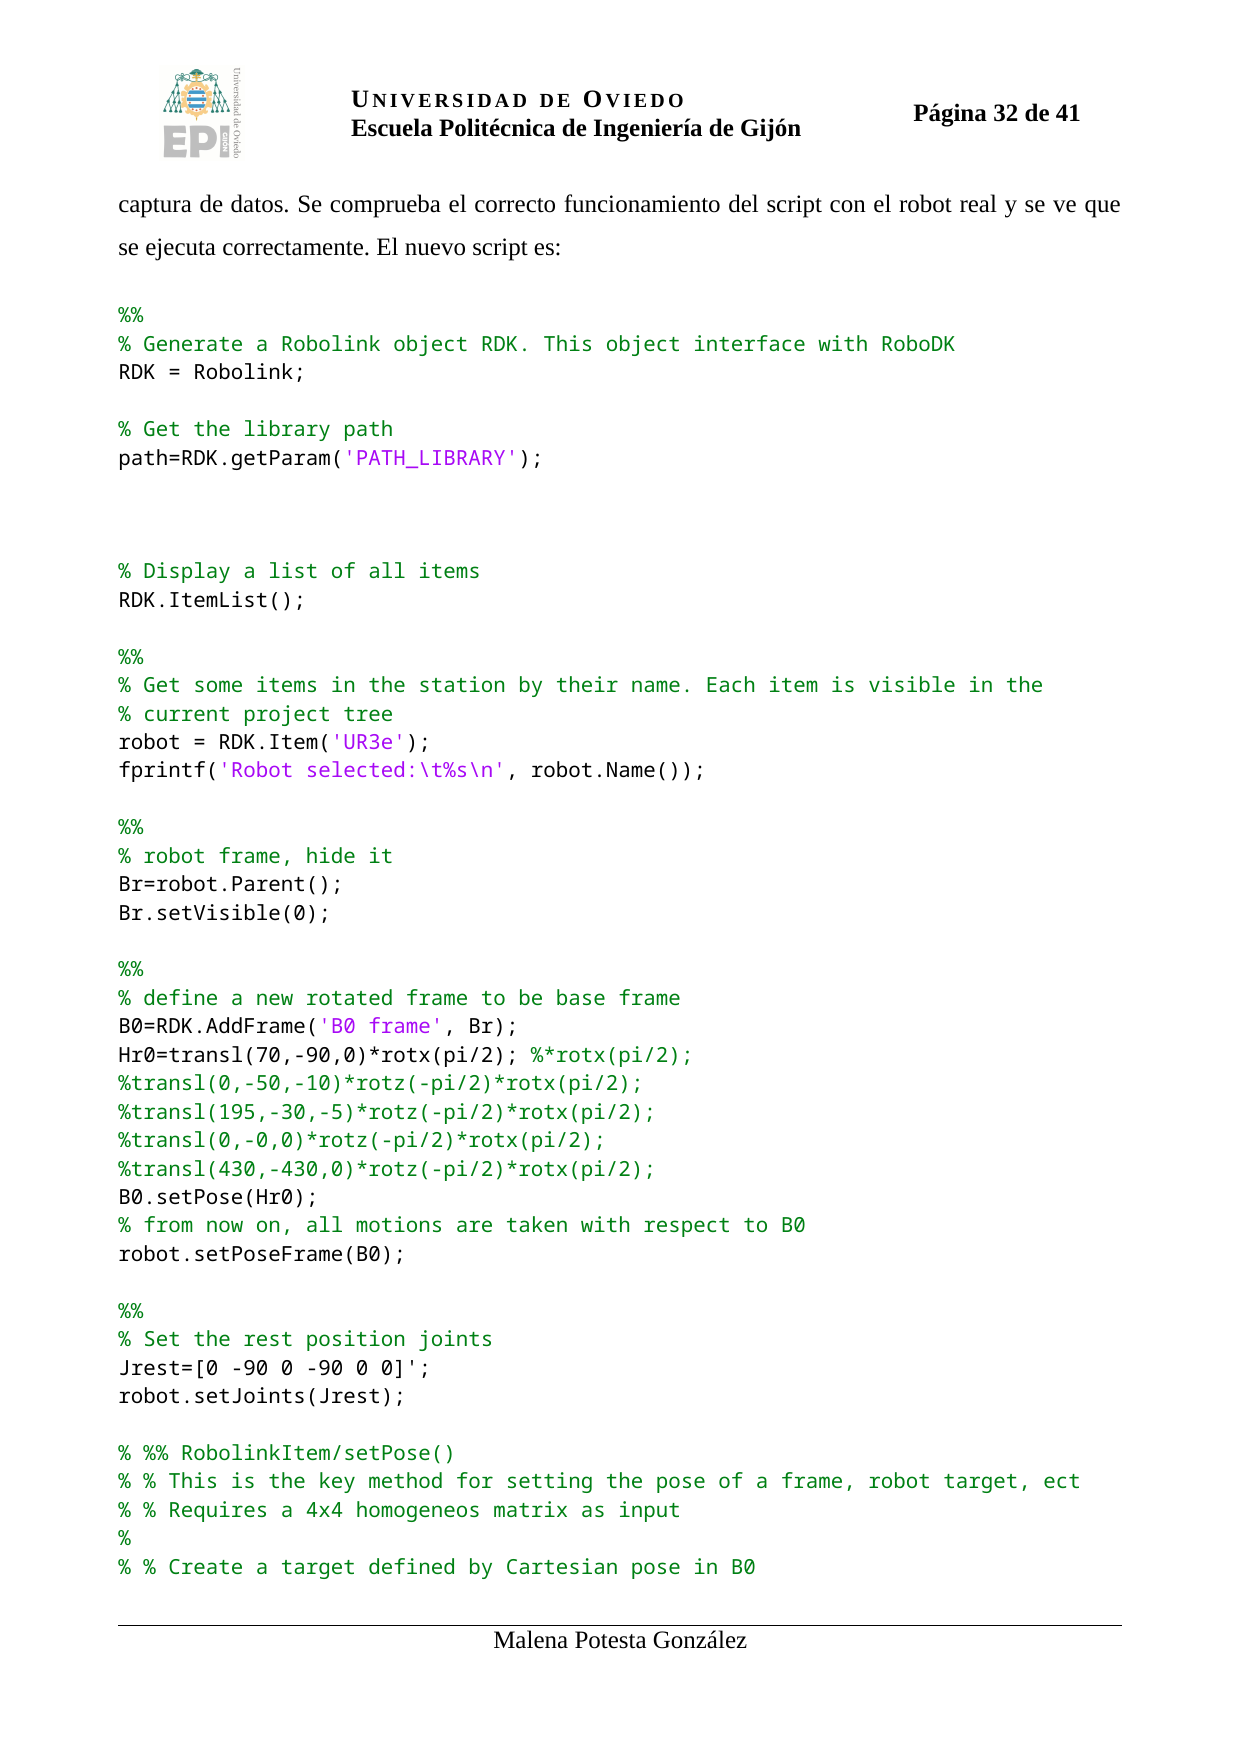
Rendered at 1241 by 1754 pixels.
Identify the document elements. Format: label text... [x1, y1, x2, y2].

text robot = RDK.Item('UR3e'); [118, 727, 1122, 756]
text RDK = Robolink; [118, 357, 1122, 386]
text % % This is the key method for setting the pose of a frame, robot target, ect [118, 1466, 1122, 1495]
text % Display a list of all items [118, 556, 1122, 585]
text % from now on, all motions are taken with respect to B0 [118, 1211, 1122, 1239]
text % robot frame, hide it [118, 841, 1122, 869]
text path=RDK.getParam('PATH_LIBRARY'); [118, 443, 1122, 471]
text B0.setPose(Hr0); [118, 1182, 1122, 1211]
text %% [118, 1296, 1122, 1324]
picture [158, 65, 245, 161]
text robot.setJoints(Jrest); [118, 1381, 1122, 1409]
text Br=robot.Parent(); [118, 869, 1122, 898]
text % current project tree [118, 699, 1122, 727]
text Br.setVisible(0); [118, 898, 1122, 926]
text RDK.ItemList(); [118, 585, 1122, 613]
text % Get some items in the station by their name. Each item is visible in the [118, 670, 1122, 699]
text %% [118, 301, 1122, 329]
text % define a new rotated frame to be base frame [118, 983, 1122, 1011]
text B0=RDK.AddFrame('B0 frame', Br); [118, 1011, 1122, 1040]
text % Get the library path [118, 414, 1122, 443]
text %% [118, 812, 1122, 841]
text % [118, 1523, 1122, 1552]
text Hr0=transl(70,-90,0)*rotx(pi/2); %*rotx(pi/2); %transl(0,-50,-10)*rotz(-pi/2)*rotx(pi/2); %transl(195,-30,-5)*rotz(-pi/2)*rotx(pi/2); %transl(0,-0,0)*rotz(-pi/2)*rotx(pi/2); %transl(430,-430,0)*rotz(-pi/2)*rotx(pi/2); [118, 1040, 1122, 1182]
text % % Requires a 4x4 homogeneos matrix as input [118, 1495, 1122, 1523]
text %% [118, 642, 1122, 670]
text Jrest=[0 -90 0 -90 0 0]'; [118, 1353, 1122, 1381]
text % Set the rest position joints [118, 1324, 1122, 1353]
text % % Create a target defined by Cartesian pose in B0 [118, 1552, 1122, 1580]
text robot.setPoseFrame(B0); [118, 1239, 1122, 1267]
text % Generate a Robolink object RDK. This object interface with RoboDK [118, 329, 1122, 357]
text % %% RobolinkItem/setPose() [118, 1438, 1122, 1466]
text fprintf('Robot selected:\t%s\n', robot.Name()); [118, 756, 1122, 784]
text %% [118, 954, 1122, 983]
